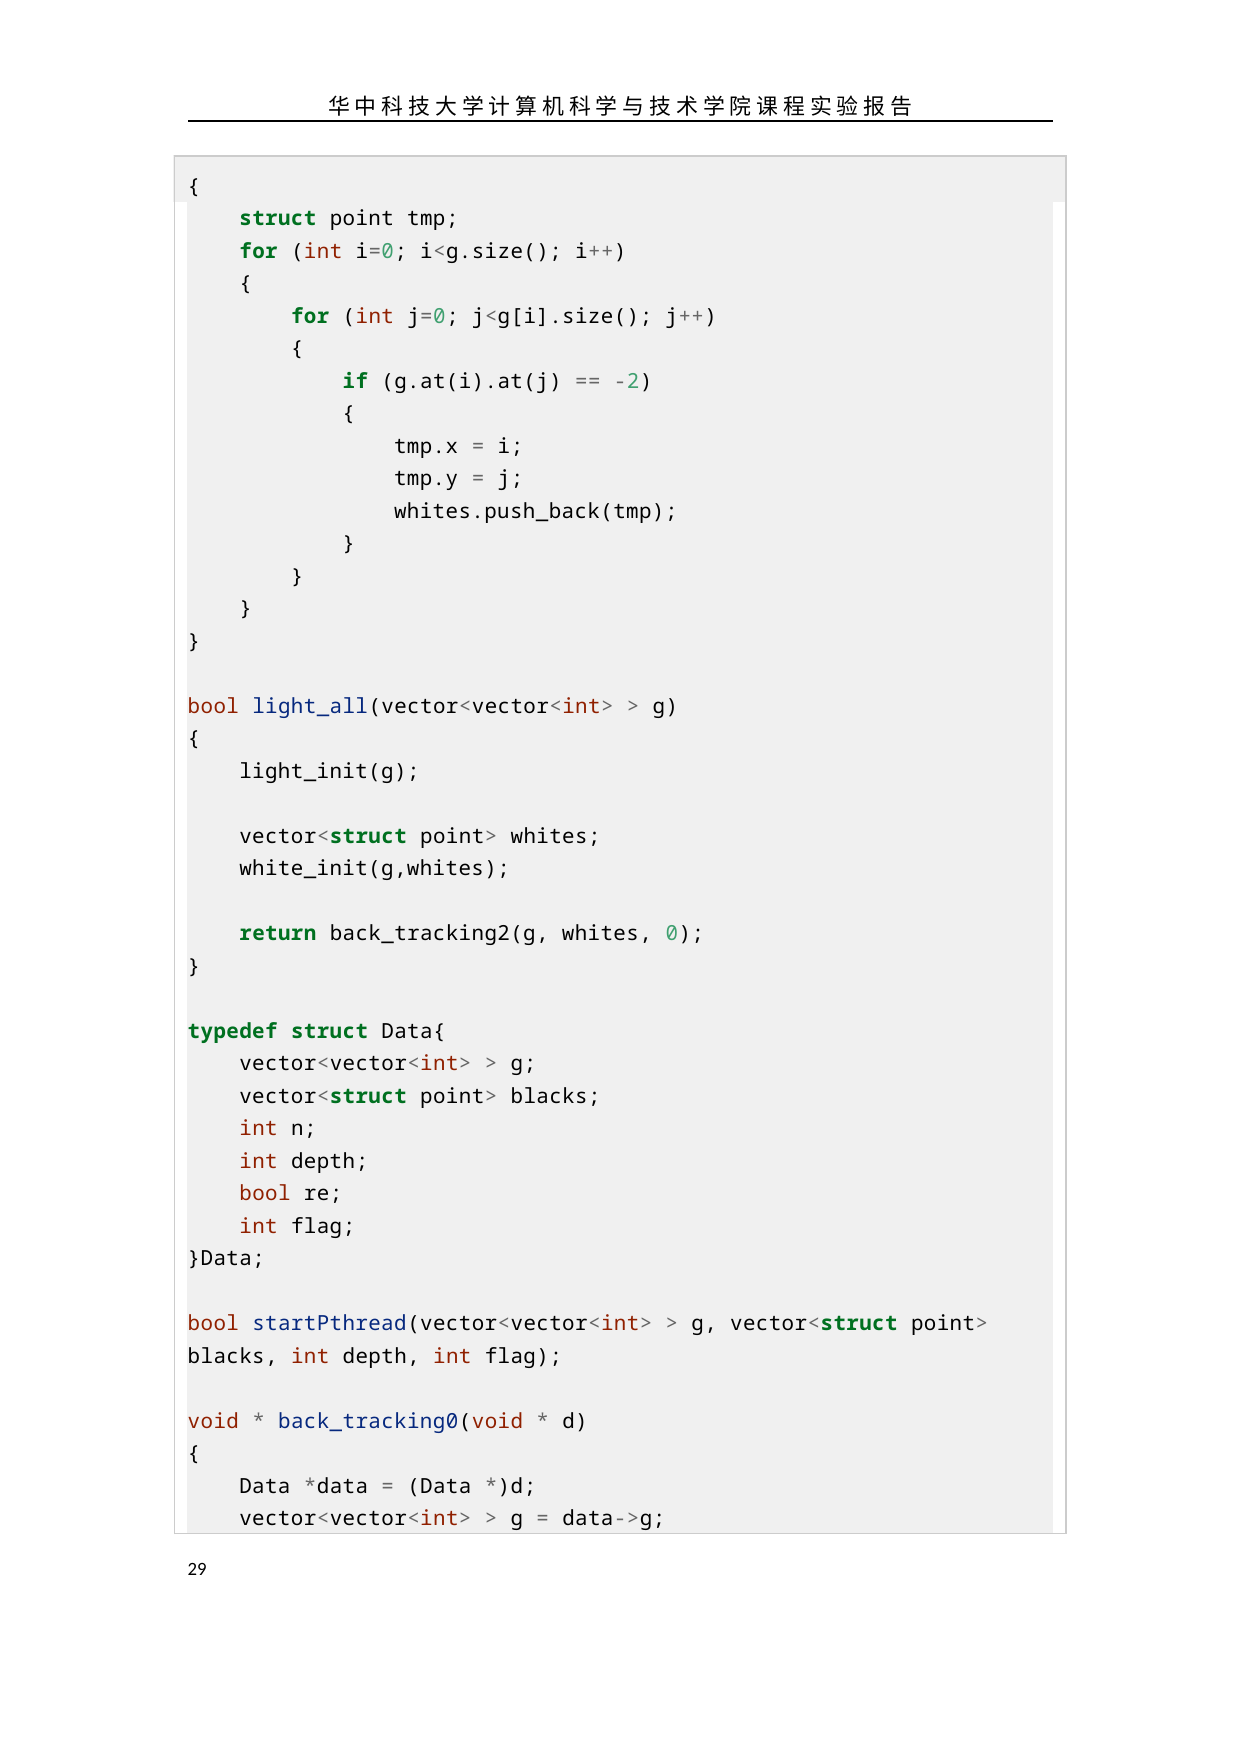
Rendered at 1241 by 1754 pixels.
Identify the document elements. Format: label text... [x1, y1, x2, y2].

text { [175, 157, 1065, 202]
text vector<struct point> blacks; [187, 1079, 1053, 1112]
text vector<struct point> whites; [187, 819, 1053, 852]
text vector<vector<int> > g = data->g; [187, 1502, 1053, 1533]
text void * back_tracking0(void * d) [187, 1404, 1053, 1437]
text { [187, 722, 1053, 754]
text typedef struct Data{ [187, 1014, 1053, 1047]
text white_init(g,whites); [187, 852, 1053, 884]
text { [187, 397, 1053, 429]
text int depth; [187, 1144, 1053, 1177]
text }Data; [187, 1242, 1053, 1274]
text int flag; [187, 1209, 1053, 1242]
text vector<vector<int> > g; [187, 1047, 1053, 1079]
text if (g.at(i).at(j) == -2) [187, 364, 1053, 397]
text tmp.y = j; [187, 462, 1053, 494]
text bool light_all(vector<vector<int> > g) [187, 689, 1053, 722]
text return back_tracking2(g, whites, 0); [187, 917, 1053, 949]
text } [187, 592, 1053, 624]
text for (int i=0; i<g.size(); i++) [187, 234, 1053, 267]
text } [187, 624, 1053, 657]
text light_init(g); [187, 754, 1053, 787]
text tmp.x = i; [187, 429, 1053, 462]
text for (int j=0; j<g[i].size(); j++) [187, 299, 1053, 332]
text } [187, 527, 1053, 559]
text { [187, 332, 1053, 364]
text struct point tmp; [187, 202, 1053, 234]
text bool re; [187, 1177, 1053, 1209]
text } [187, 949, 1053, 982]
text bool startPthread(vector<vector<int> > g, vector<struct point> blacks, int depth, int flag); [187, 1307, 1053, 1372]
text { [187, 1437, 1053, 1469]
text } [187, 559, 1053, 592]
text whites.push_back(tmp); [187, 494, 1053, 527]
text Data *data = (Data *)d; [187, 1469, 1053, 1502]
text { [187, 267, 1053, 299]
text int n; [187, 1112, 1053, 1144]
